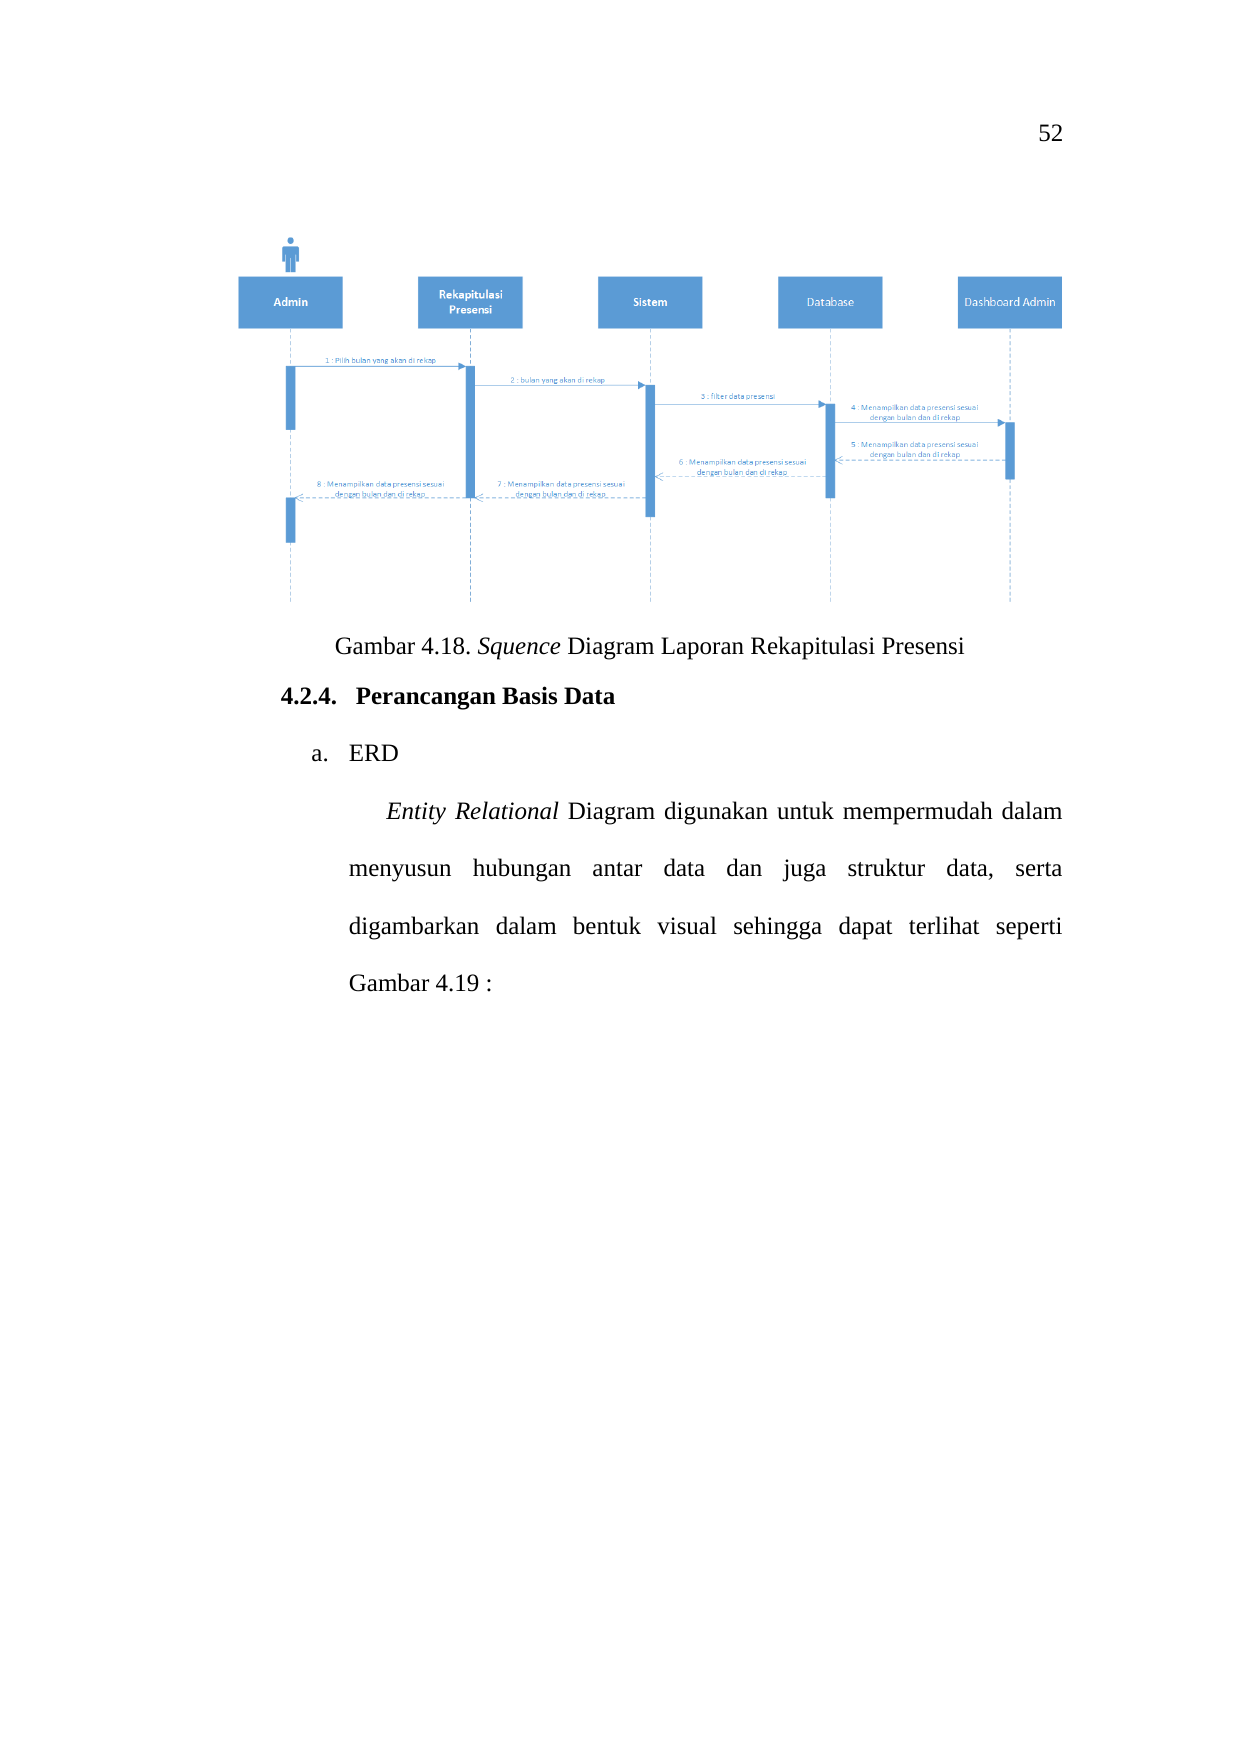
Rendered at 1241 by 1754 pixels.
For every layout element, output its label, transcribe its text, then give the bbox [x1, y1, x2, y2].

list ERD [311, 738, 1063, 767]
subtitle Perancangan Basis Data [281, 681, 1063, 709]
text Gambar 4.18. Squence Diagram Laporan Rekapitulasi Presensi [236, 631, 1063, 660]
list Entity Relational Diagram digunakan untuk mempermudah dalam menyusun hubungan antar data dan juga struktur data, serta digambarkan dalam bentuk visual sehingga dapat terlihat seperti Gambar 4.19 : [349, 796, 1063, 997]
picture [237, 236, 1063, 603]
